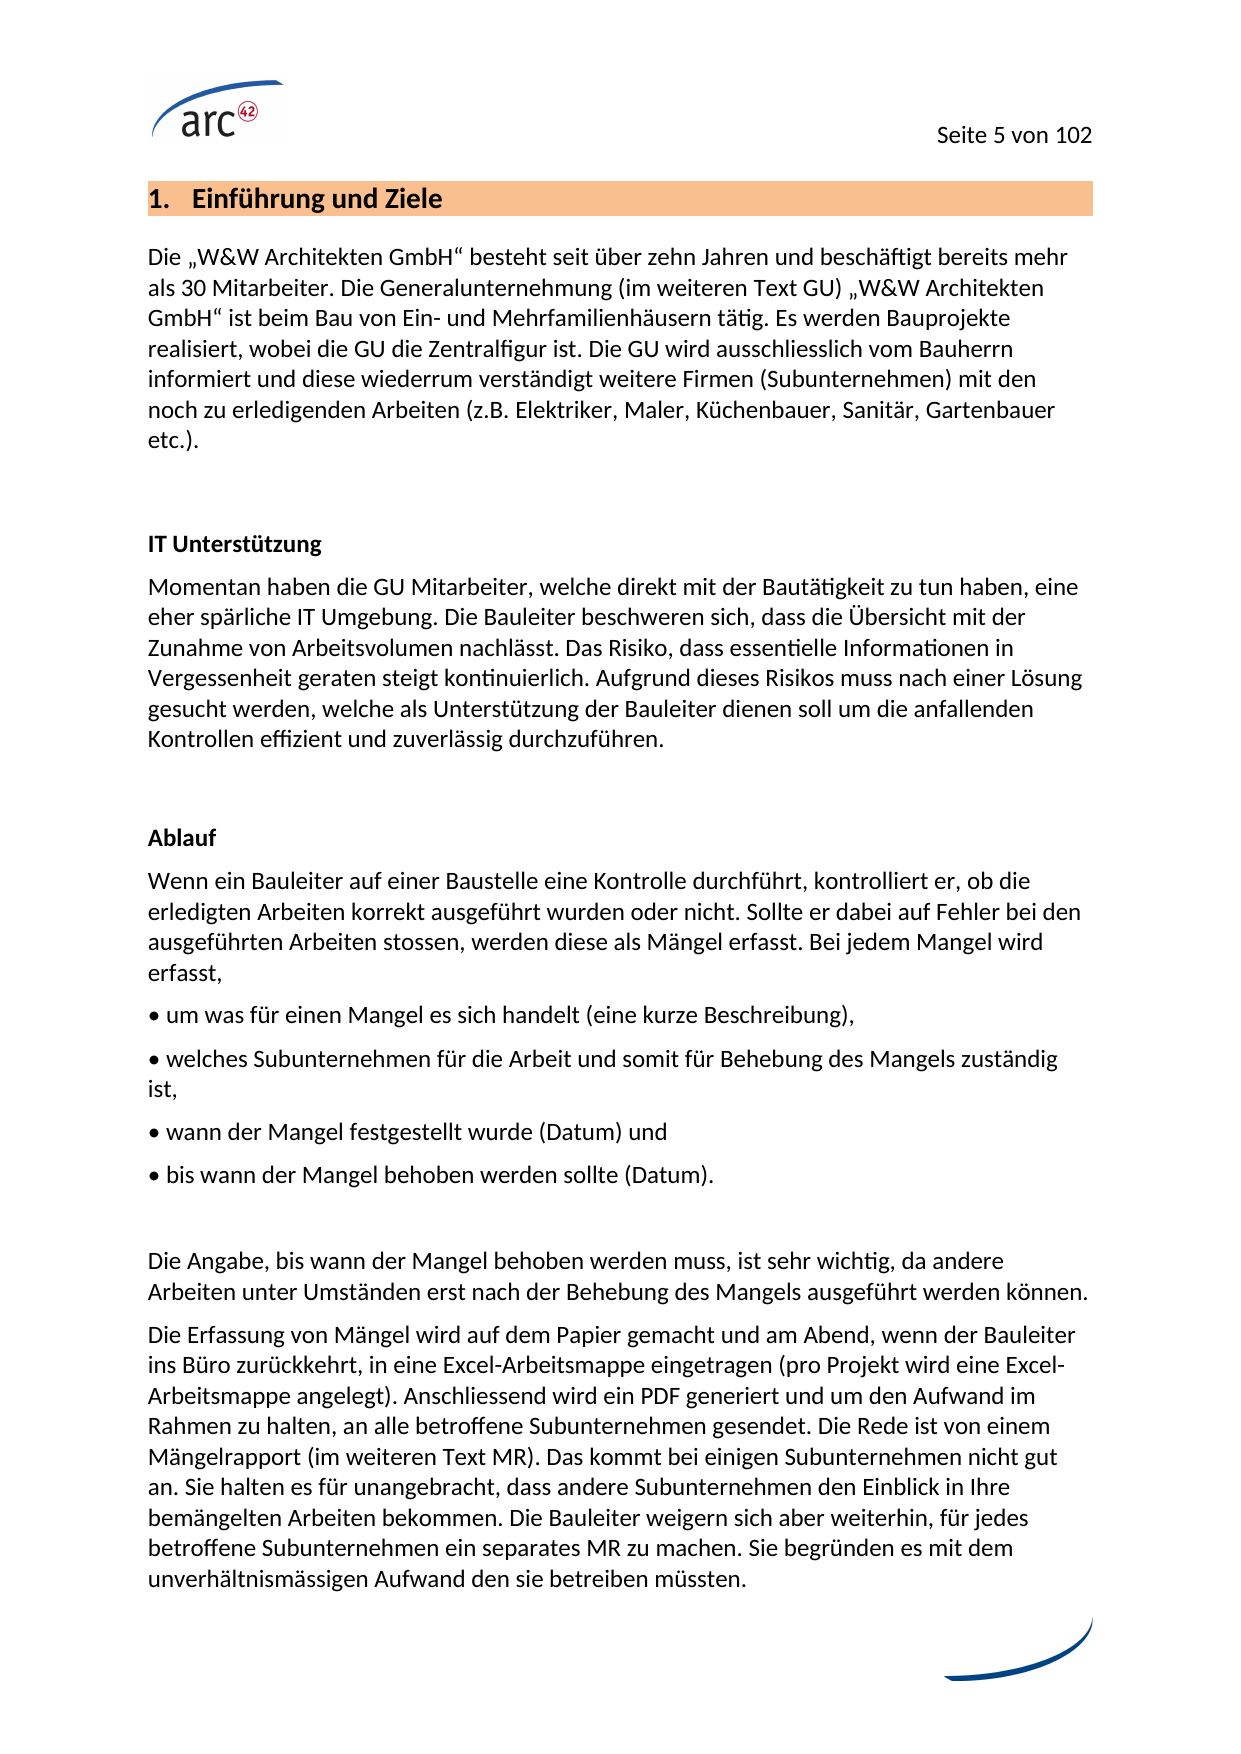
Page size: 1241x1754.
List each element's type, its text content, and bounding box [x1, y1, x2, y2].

text Die Erfassung von Mängel wird auf dem Papier gemacht und am Abend, wenn der Bauleiter ins Büro zurückkehrt, in eine Excel-Arbeitsmappe eingetragen (pro Projekt wird eine Excel-Arbeitsmappe angelegt). Anschliessend wird ein PDF generiert und um den Aufwand im Rahmen zu halten, an alle betroffene Subunternehmen gesendet. Die Rede ist von einem Mängelrapport (im weiteren Text MR). Das kommt bei einigen Subunternehmen nicht gut an. Sie halten es für unangebracht, dass andere Subunternehmen den Einblick in Ihre bemängelten Arbeiten bekommen. Die Bauleiter weigern sich aber weiterhin, für jedes betroffene Subunternehmen ein separates MR zu machen. Sie begründen es mit dem unverhältnismässigen Aufwand den sie betreiben müssten. [148, 1319, 1093, 1593]
text • wann der Mangel festgestellt wurde (Datum) und [148, 1116, 1093, 1147]
text • um was für einen Mangel es sich handelt (eine kurze Beschreibung), [148, 1000, 1093, 1030]
subtitle Einführung und Ziele [148, 181, 1093, 216]
text Die „W&W Architekten GmbH“ besteht seit über zehn Jahren und beschäftigt bereits mehr als 30 Mitarbeiter. Die Generalunternehmung (im weiteren Text GU) „W&W Architekten GmbH“ ist beim Bau von Ein- und Mehrfamilienhäusern tätig. Es werden Bauprojekte realisiert, wobei die GU die Zentralfigur ist. Die GU wird ausschliesslich vom Bauherrn informiert und diese wiederrum verständigt weitere Firmen (Subunternehmen) mit den noch zu erledigenden Arbeiten (z.B. Elektriker, Maler, Küchenbauer, Sanitär, Gartenbauer etc.). [148, 241, 1093, 455]
text Wenn ein Bauleiter auf einer Baustelle eine Kontrolle durchführt, kontrolliert er, ob die erledigten Arbeiten korrekt ausgeführt wurden oder nicht. Sollte er dabei auf Fehler bei den ausgeführten Arbeiten stossen, werden diese als Mängel erfasst. Bei jedem Mangel wird erfasst, [148, 865, 1093, 987]
text Momentan haben die GU Mitarbeiter, welche direkt mit der Bautätigkeit zu tun haben, eine eher spärliche IT Umgebung. Die Bauleiter beschweren sich, dass die Übersicht mit der Zunahme von Arbeitsvolumen nachlässt. Das Risiko, dass essentielle Informationen in Vergessenheit geraten steigt kontinuierlich. Aufgrund dieses Risikos muss nach einer Lösung gesucht werden, welche als Unterstützung der Bauleiter dienen soll um die anfallenden Kontrollen effizient und zuverlässig durchzuführen. [148, 571, 1093, 754]
subtitle IT Unterstützung [148, 528, 1093, 558]
text • bis wann der Mangel behoben werden sollte (Datum). [148, 1159, 1093, 1190]
subtitle Ablauf [148, 822, 1093, 853]
text • welches Subunternehmen für die Arbeit und somit für Behebung des Mangels zuständig ist, [148, 1043, 1093, 1104]
text Die Angabe, bis wann der Mangel behoben werden muss, ist sehr wichtig, da andere Arbeiten unter Umständen erst nach der Behebung des Mangels ausgeführt werden können. [148, 1245, 1093, 1306]
picture [944, 1615, 1093, 1681]
picture [147, 73, 288, 144]
